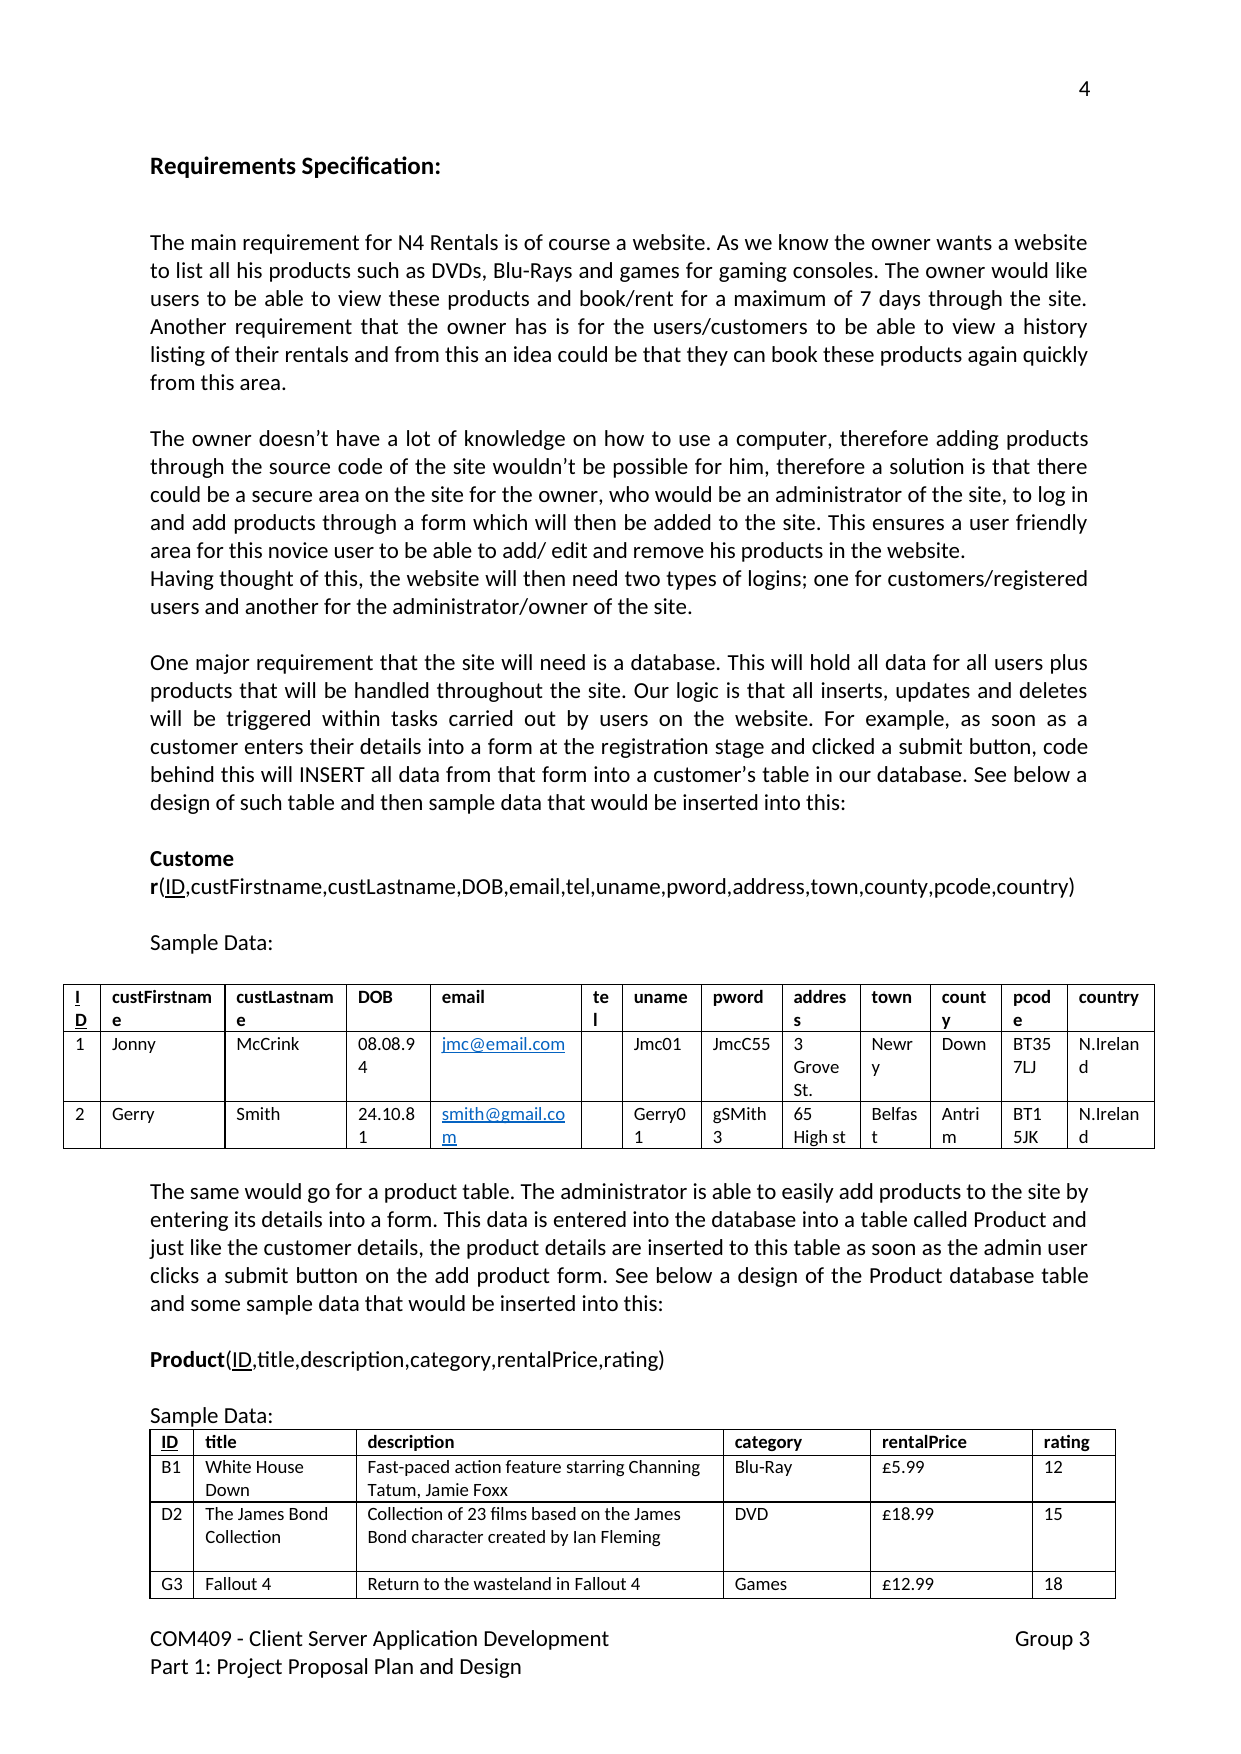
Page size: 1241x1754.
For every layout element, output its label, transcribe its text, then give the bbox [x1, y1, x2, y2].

table_cell Antrim [931, 1102, 1001, 1148]
table_cell Smith [226, 1102, 346, 1148]
table_cell McCrink [226, 1032, 346, 1101]
table_cell jmc@email.com [431, 1032, 581, 1101]
table_header ID [151, 1430, 193, 1454]
table_cell N.Ireland [1068, 1032, 1154, 1101]
table_header pword [702, 985, 782, 1031]
table_cell 15 [1033, 1503, 1115, 1571]
table_cell DVD [724, 1503, 870, 1571]
table_header title [194, 1430, 356, 1454]
table_cell smith@gmail.com [431, 1102, 581, 1148]
table_cell gSMith3 [702, 1102, 782, 1148]
table_header country [1068, 985, 1154, 1031]
table_cell 2 [64, 1102, 100, 1148]
text Requirements Specification: [150, 150, 1090, 181]
text One major requirement that the site will need is a database. This will hold all data for all users plus products that will be handled throughout the site. Our logic is that all inserts, updates and deletes will be triggered within tasks carried out by users on the website. For example, as soon as a customer enters their details into a form at the registration stage and clicked a submit button, code behind this will INSERT all data from that form into a customer’s table in our database. See below a design of such table and then sample data that would be inserted into this: [150, 648, 1090, 816]
table_header pcode [1002, 985, 1067, 1031]
table_cell JmcC55 [702, 1032, 782, 1101]
table_header uname [623, 985, 701, 1031]
table_header address [783, 985, 860, 1031]
table_cell Fast-paced action feature starring Channing Tatum, Jamie Foxx [357, 1456, 723, 1501]
table_cell Collection of 23 films based on the James Bond character created by Ian Fleming [357, 1503, 723, 1571]
text The main requirement for N4 Rentals is of course a website. As we know the owner wants a website to list all his products such as DVDs, Blu-Rays and games for gaming consoles. The owner would like users to be able to view these products and book/rent for a maximum of 7 days through the site. Another requirement that the owner has is for the users/customers to be able to view a history listing of their rentals and from this an idea could be that they can book these products again quickly from this area. [150, 228, 1090, 396]
table_cell Fallout 4 [194, 1572, 356, 1598]
text Customer(ID,custFirstname,custLastname,DOB,email,tel,uname,pword,address,town,county,pcode,country) [150, 844, 1090, 900]
table_cell G3 [151, 1572, 193, 1598]
table_cell Jonny [101, 1032, 224, 1101]
table_cell 18 [1033, 1572, 1115, 1598]
table_cell B1 [151, 1456, 193, 1501]
table_header custLastname [226, 985, 346, 1031]
table_cell The James Bond Collection [194, 1503, 356, 1571]
table_cell Belfast [861, 1102, 930, 1148]
table_cell £5.99 [871, 1456, 1032, 1501]
table_cell N.Ireland [1068, 1102, 1154, 1148]
table_header custFirstname [101, 985, 224, 1031]
table_cell 12 [1033, 1456, 1115, 1501]
table_cell Blu-Ray [724, 1456, 870, 1501]
table_cell 1 [64, 1032, 100, 1101]
table_header email [431, 985, 581, 1031]
table_header category [724, 1430, 870, 1454]
text The owner doesn’t have a lot of knowledge on how to use a computer, therefore adding products through the source code of the site wouldn’t be possible for him, therefore a solution is that there could be a secure area on the site for the owner, who would be an administrator of the site, to log in and add products through a form which will then be added to the site. This ensures a user friendly area for this novice user to be able to add/ edit and remove his products in the website. [150, 424, 1090, 564]
table_cell £18.99 [871, 1503, 1032, 1571]
table_cell 24.10.81 [347, 1102, 430, 1148]
table_cell 65 High st [783, 1102, 860, 1148]
table_header ID [64, 985, 100, 1031]
table_header tel [582, 985, 622, 1031]
table_cell [582, 1102, 622, 1148]
text The same would go for a product table. The administrator is able to easily add products to the site by entering its details into a form. This data is entered into the database into a table called Product and just like the customer details, the product details are inserted to this table as soon as the admin user clicks a submit button on the add product form. See below a design of the Product database table and some sample data that would be inserted into this: [150, 1177, 1090, 1317]
table_header DOB [347, 985, 430, 1031]
table_cell 08.08.94 [347, 1032, 430, 1101]
table_cell Down [931, 1032, 1001, 1101]
table_cell BT1 5JK [1002, 1102, 1067, 1148]
text Product(ID,title,description,category,rentalPrice,rating) [150, 1345, 1090, 1373]
table_cell Newry [861, 1032, 930, 1101]
table_cell Gerry01 [623, 1102, 701, 1148]
text Sample Data: [150, 928, 1090, 956]
table_header county [931, 985, 1001, 1031]
table_cell Games [724, 1572, 870, 1598]
table_cell BT35 7LJ [1002, 1032, 1067, 1101]
table_cell White House Down [194, 1456, 356, 1501]
text Having thought of this, the website will then need two types of logins; one for customers/registered users and another for the administrator/owner of the site. [150, 564, 1090, 620]
table_header rating [1033, 1430, 1115, 1454]
table_header description [357, 1430, 723, 1454]
table_cell [582, 1032, 622, 1101]
text Sample Data: [150, 1401, 1090, 1429]
table_cell £12.99 [871, 1572, 1032, 1598]
table_cell Gerry [101, 1102, 224, 1148]
table_cell Jmc01 [623, 1032, 701, 1101]
table_header town [861, 985, 930, 1031]
table_header rentalPrice [871, 1430, 1032, 1454]
table_cell D2 [151, 1503, 193, 1571]
table_cell Return to the wasteland in Fallout 4 [357, 1572, 723, 1598]
table_cell 3 Grove St. [783, 1032, 860, 1101]
